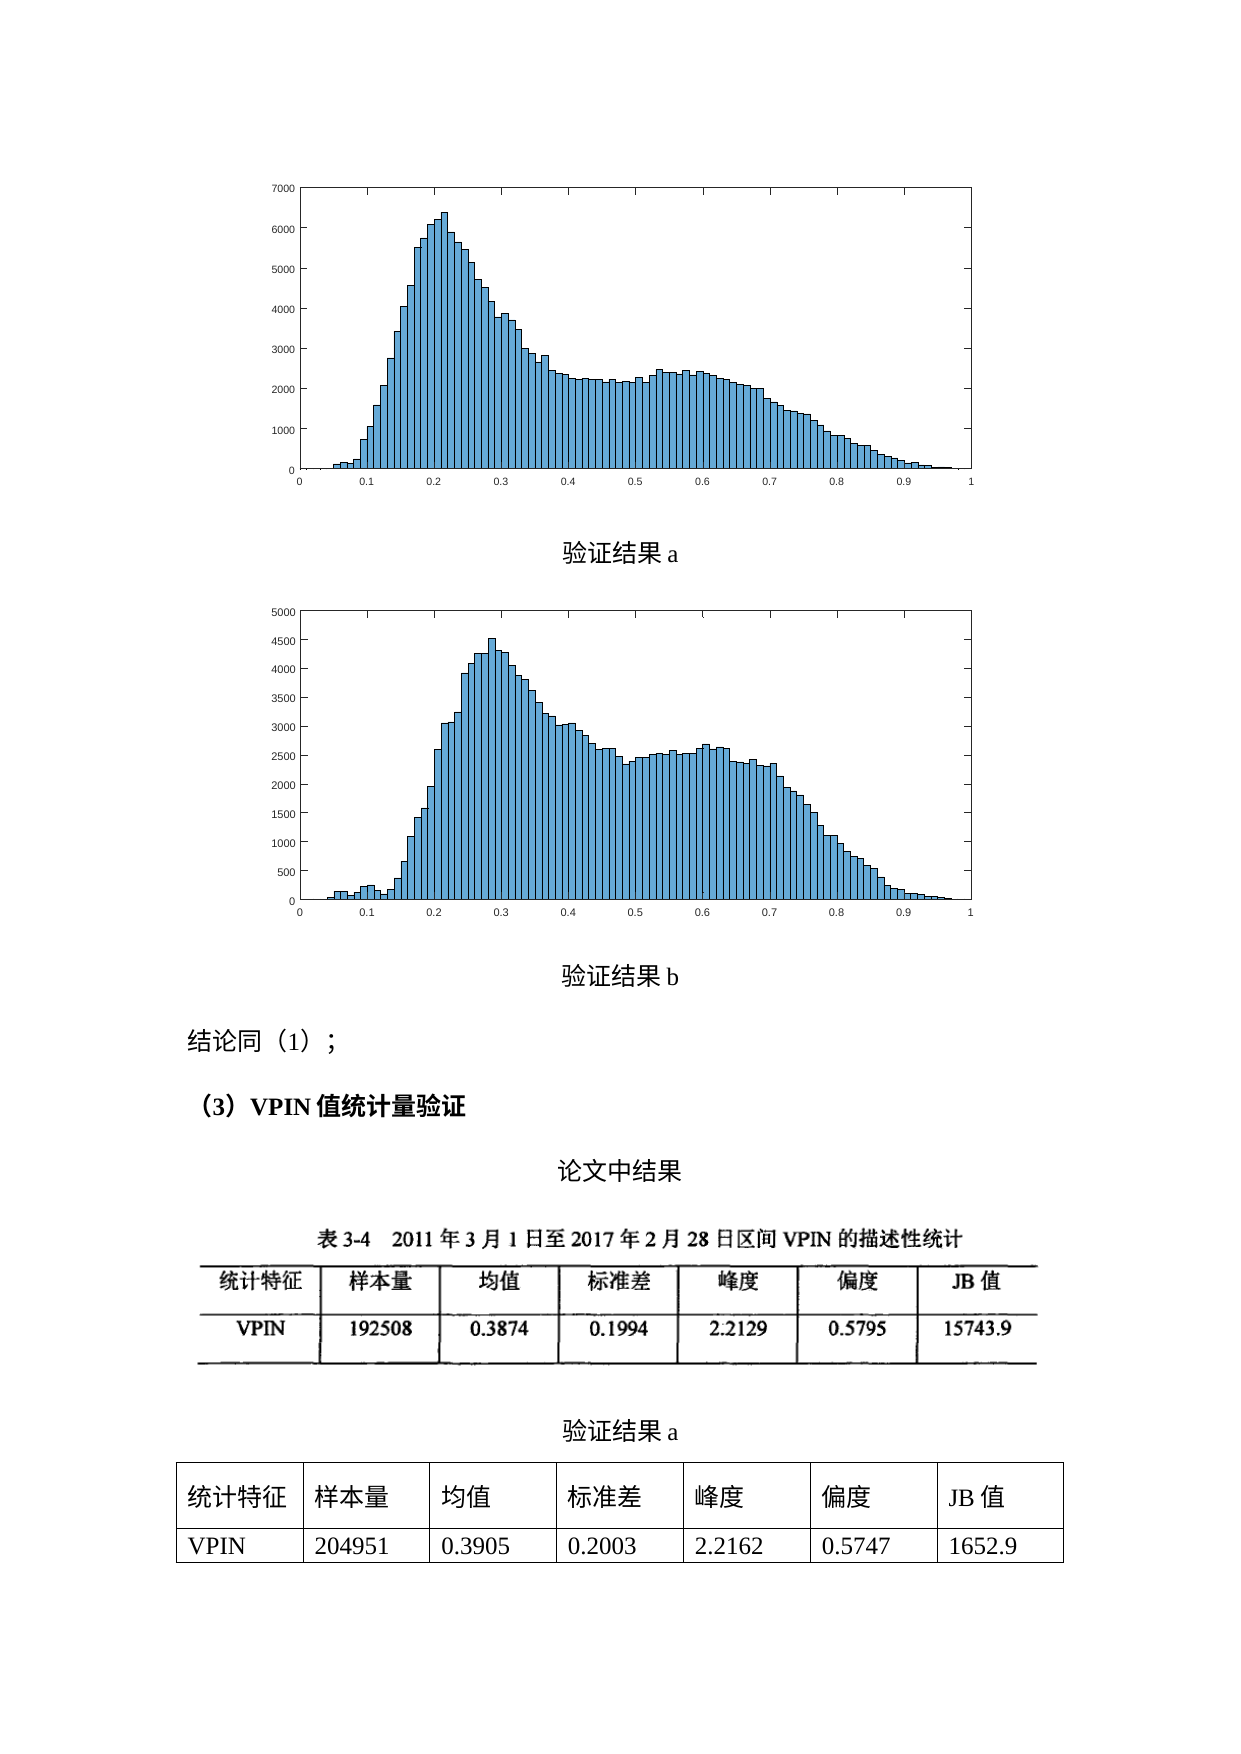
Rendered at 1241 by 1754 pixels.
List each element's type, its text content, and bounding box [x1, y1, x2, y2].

table_cell VPIN [177, 1529, 303, 1562]
table_cell 0.5747 [811, 1529, 937, 1562]
table_cell 1652.9 [938, 1529, 1063, 1562]
text 验证结果a [187, 519, 1053, 584]
table_header 样本量 [304, 1463, 429, 1528]
table_header 均值 [430, 1463, 556, 1528]
text 验证结果b [187, 942, 1053, 1007]
table_cell 0.3905 [430, 1529, 556, 1562]
text （3）VPIN值统计量验证 [187, 1072, 1053, 1137]
table_cell 204951 [304, 1529, 429, 1562]
table_header 峰度 [684, 1463, 810, 1528]
picture [187, 1202, 1053, 1385]
table_cell 2.2162 [684, 1529, 810, 1562]
table_header 标准差 [557, 1463, 683, 1528]
table_header 统计特征 [177, 1463, 303, 1528]
table_header 偏度 [811, 1463, 937, 1528]
text 验证结果a [187, 1397, 1053, 1462]
table_cell 0.2003 [557, 1529, 683, 1562]
text 论文中结果 [187, 1137, 1053, 1202]
text 结论同（1）； [187, 1007, 1053, 1072]
table_header JB值 [938, 1463, 1063, 1528]
